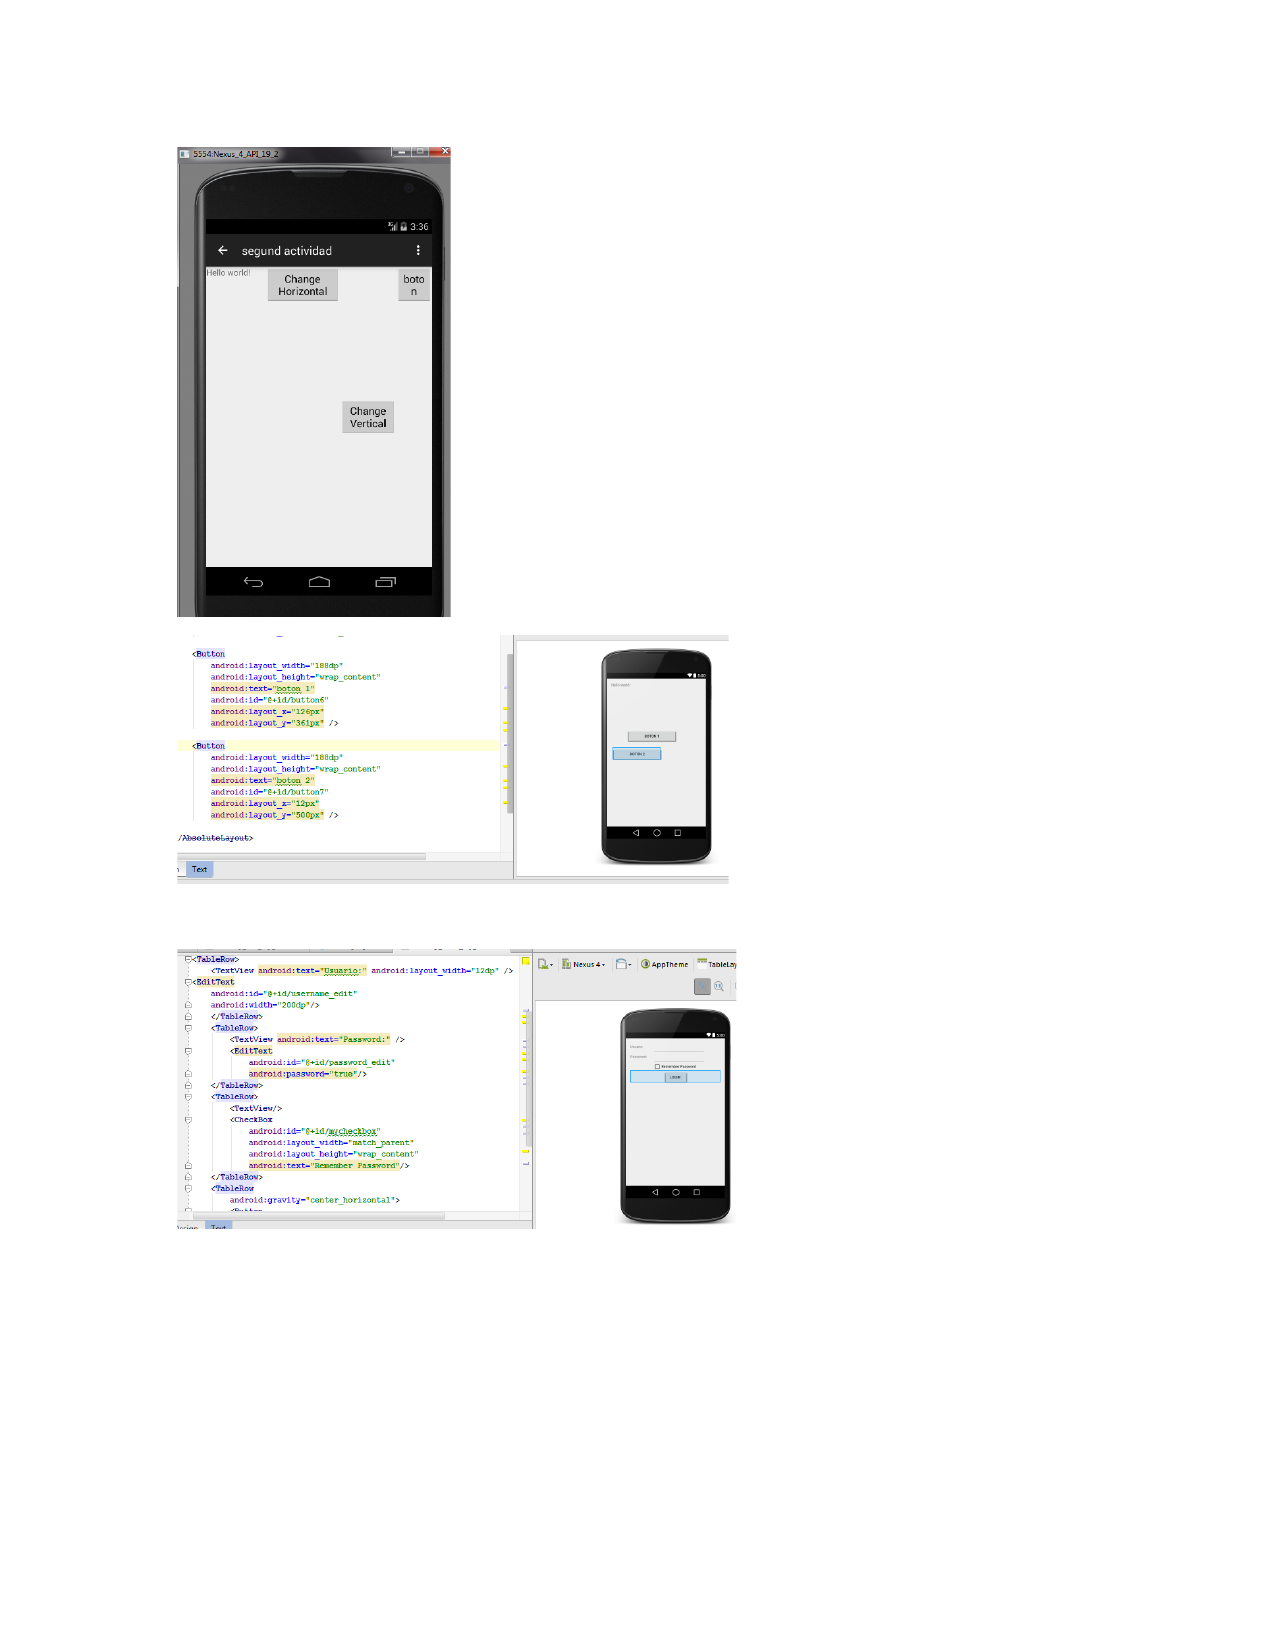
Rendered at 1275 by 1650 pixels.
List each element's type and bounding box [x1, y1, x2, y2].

picture [177, 635, 729, 884]
picture [177, 949, 737, 1229]
picture [177, 147, 451, 617]
